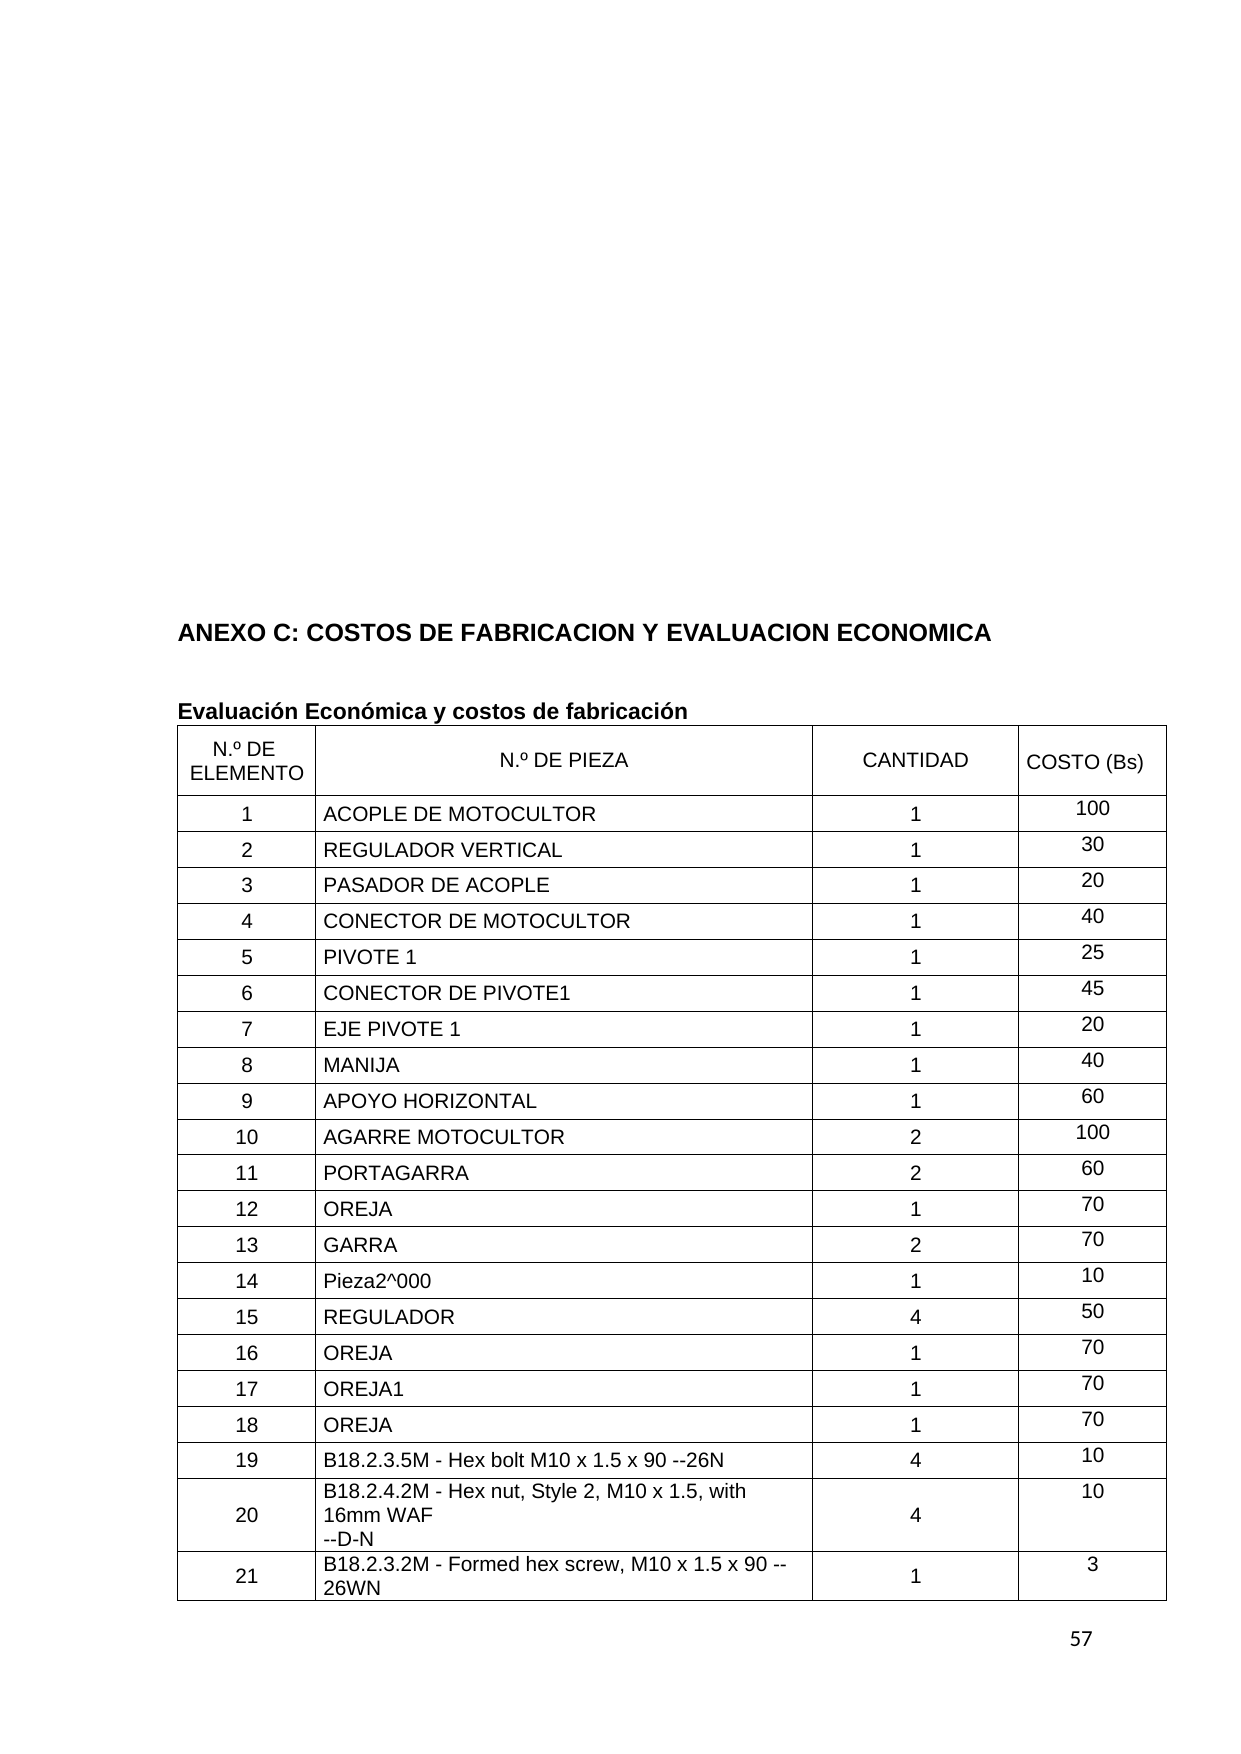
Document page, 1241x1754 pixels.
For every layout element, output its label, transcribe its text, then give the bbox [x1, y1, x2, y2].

table_cell 3 [1019, 1552, 1166, 1600]
table_cell 50 [1019, 1299, 1166, 1334]
table_cell 6 [178, 976, 315, 1011]
table_cell 15 [178, 1299, 315, 1334]
table_cell 1 [813, 1371, 1018, 1406]
table_cell Pieza2^000 [316, 1263, 812, 1298]
table_cell 20 [178, 1479, 315, 1551]
table_cell 1 [813, 1407, 1018, 1442]
table_cell 1 [178, 796, 315, 831]
table_cell 1 [813, 832, 1018, 867]
text Evaluación Económica y costos de fabricación [177, 698, 1092, 725]
table_cell 1 [813, 1191, 1018, 1226]
table_cell EJE PIVOTE 1 [316, 1012, 812, 1047]
table_cell ACOPLE DE MOTOCULTOR [316, 796, 812, 831]
table_cell 60 [1019, 1084, 1166, 1118]
table_cell 19 [178, 1443, 315, 1478]
table_cell 1 [813, 1552, 1018, 1600]
table_cell 1 [813, 976, 1018, 1011]
table_cell 1 [813, 1263, 1018, 1298]
table_cell 60 [1019, 1155, 1166, 1190]
table_cell REGULADOR VERTICAL [316, 832, 812, 867]
table_cell 70 [1019, 1191, 1166, 1226]
table_cell 2 [813, 1227, 1018, 1262]
table_cell 1 [813, 1084, 1018, 1118]
table_cell 10 [178, 1120, 315, 1154]
table_cell 10 [1019, 1263, 1166, 1298]
table_cell 40 [1019, 904, 1166, 939]
table_cell B18.2.3.2M - Formed hex screw, M10 x 1.5 x 90 --26WN [316, 1552, 812, 1600]
table_header COSTO (Bs) [1019, 726, 1166, 795]
table_cell MANIJA [316, 1048, 812, 1082]
table_cell 17 [178, 1371, 315, 1406]
table_cell 20 [1019, 1012, 1166, 1047]
table_cell 20 [1019, 868, 1166, 903]
table_cell 10 [1019, 1443, 1166, 1478]
table_cell 25 [1019, 940, 1166, 975]
table_cell 1 [813, 940, 1018, 975]
table_cell GARRA [316, 1227, 812, 1262]
table_cell 18 [178, 1407, 315, 1442]
table_cell 70 [1019, 1335, 1166, 1370]
table_cell 1 [813, 796, 1018, 831]
table_cell 5 [178, 940, 315, 975]
table_cell 70 [1019, 1407, 1166, 1442]
table_cell REGULADOR [316, 1299, 812, 1334]
table_cell B18.2.4.2M - Hex nut, Style 2, M10 x 1.5, with 16mm WAF --D-N [316, 1479, 812, 1551]
table_cell 40 [1019, 1048, 1166, 1082]
table_cell 12 [178, 1191, 315, 1226]
table_cell OREJA [316, 1191, 812, 1226]
table_cell 7 [178, 1012, 315, 1047]
table_cell 1 [813, 904, 1018, 939]
table_cell 4 [178, 904, 315, 939]
table_cell CONECTOR DE PIVOTE1 [316, 976, 812, 1011]
table_cell 1 [813, 1048, 1018, 1082]
table_cell 100 [1019, 1120, 1166, 1154]
table_cell 45 [1019, 976, 1166, 1011]
table_cell 30 [1019, 832, 1166, 867]
table_cell 8 [178, 1048, 315, 1082]
table_cell 1 [813, 1012, 1018, 1047]
table_cell 2 [813, 1120, 1018, 1154]
table_cell OREJA [316, 1335, 812, 1370]
table_cell OREJA1 [316, 1371, 812, 1406]
table_cell 13 [178, 1227, 315, 1262]
table_cell 70 [1019, 1371, 1166, 1406]
table_cell AGARRE MOTOCULTOR [316, 1120, 812, 1154]
subtitle ANEXO C: COSTOS DE FABRICACION Y EVALUACION ECONOMICA [177, 618, 1092, 646]
table_cell OREJA [316, 1407, 812, 1442]
table_cell PASADOR DE ACOPLE [316, 868, 812, 903]
table_cell B18.2.3.5M - Hex bolt M10 x 1.5 x 90 --26N [316, 1443, 812, 1478]
table_cell 10 [1019, 1479, 1166, 1551]
table_header CANTIDAD [813, 726, 1018, 795]
table_cell 3 [178, 868, 315, 903]
table_cell 2 [813, 1155, 1018, 1190]
table_cell 1 [813, 1335, 1018, 1370]
table_cell 1 [813, 868, 1018, 903]
table_cell 70 [1019, 1227, 1166, 1262]
table_cell 100 [1019, 796, 1166, 831]
table_cell 9 [178, 1084, 315, 1118]
table_cell 2 [178, 832, 315, 867]
table_cell 4 [813, 1443, 1018, 1478]
table_header N.º DE PIEZA [316, 726, 812, 795]
table_cell 11 [178, 1155, 315, 1190]
table_cell 14 [178, 1263, 315, 1298]
table_cell 4 [813, 1299, 1018, 1334]
table_cell 21 [178, 1552, 315, 1600]
table_cell 16 [178, 1335, 315, 1370]
table_cell PIVOTE 1 [316, 940, 812, 975]
table_cell APOYO HORIZONTAL [316, 1084, 812, 1118]
table_cell CONECTOR DE MOTOCULTOR [316, 904, 812, 939]
table_cell 4 [813, 1479, 1018, 1551]
table_header N.º DE ELEMENTO [178, 726, 315, 795]
table_cell PORTAGARRA [316, 1155, 812, 1190]
